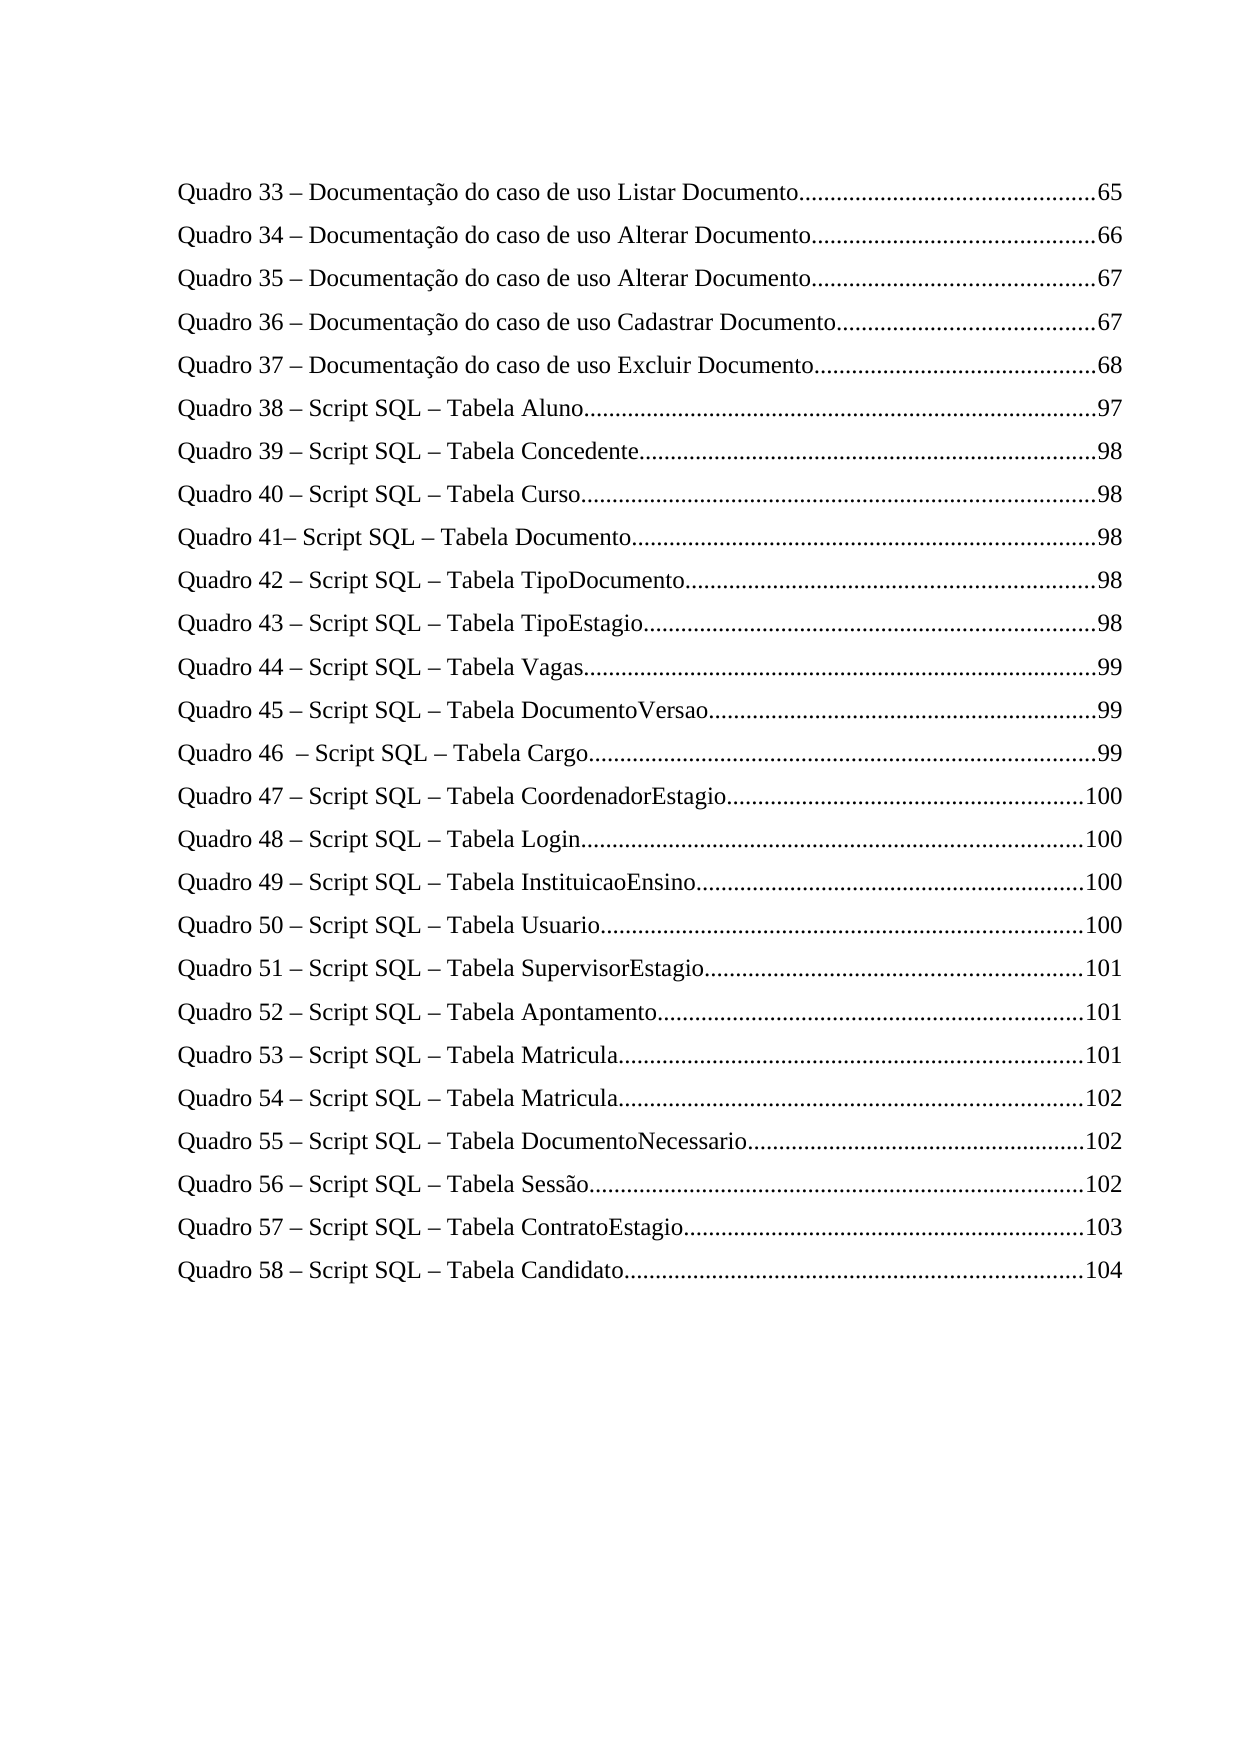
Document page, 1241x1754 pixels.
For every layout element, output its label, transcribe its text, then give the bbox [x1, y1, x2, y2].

text Quadro 53 – Script SQL – Tabela Matricula 101 [177, 1040, 1122, 1068]
text Quadro 51 – Script SQL – Tabela SupervisorEstagio 101 [177, 953, 1122, 982]
text Quadro 46 – Script SQL – Tabela Cargo 99 [177, 738, 1122, 767]
text Quadro 50 – Script SQL – Tabela Usuario 100 [177, 910, 1122, 939]
text Quadro 37 – Documentação do caso de uso Excluir Documento 68 [177, 350, 1122, 378]
text Quadro 47 – Script SQL – Tabela CoordenadorEstagio 100 [177, 781, 1122, 810]
text Quadro 48 – Script SQL – Tabela Login 100 [177, 824, 1122, 853]
text Quadro 43 – Script SQL – Tabela TipoEstagio 98 [177, 608, 1122, 637]
text Quadro 39 – Script SQL – Tabela Concedente 98 [177, 436, 1122, 465]
text Quadro 35 – Documentação do caso de uso Alterar Documento 67 [177, 263, 1122, 292]
text Quadro 55 – Script SQL – Tabela DocumentoNecessario 102 [177, 1126, 1122, 1155]
text Quadro 52 – Script SQL – Tabela Apontamento 101 [177, 997, 1122, 1025]
text Quadro 33 – Documentação do caso de uso Listar Documento. 65 [177, 177, 1122, 206]
text Quadro 41– Script SQL – Tabela Documento 98 [177, 522, 1122, 551]
text Quadro 58 – Script SQL – Tabela Candidato 104 [177, 1255, 1122, 1284]
text Quadro 40 – Script SQL – Tabela Curso 98 [177, 479, 1122, 508]
text Quadro 44 – Script SQL – Tabela Vagas 99 [177, 652, 1122, 680]
text Quadro 42 – Script SQL – Tabela TipoDocumento 98 [177, 565, 1122, 594]
text Quadro 56 – Script SQL – Tabela Sessão 102 [177, 1169, 1122, 1198]
text Quadro 45 – Script SQL – Tabela DocumentoVersao 99 [177, 695, 1122, 723]
text Quadro 57 – Script SQL – Tabela ContratoEstagio 103 [177, 1212, 1122, 1241]
text Quadro 36 – Documentação do caso de uso Cadastrar Documento 67 [177, 307, 1122, 335]
text Quadro 34 – Documentação do caso de uso Alterar Documento 66 [177, 220, 1122, 249]
text Quadro 54 – Script SQL – Tabela Matricula 102 [177, 1083, 1122, 1112]
text Quadro 49 – Script SQL – Tabela InstituicaoEnsino 100 [177, 867, 1122, 896]
text Quadro 38 – Script SQL – Tabela Aluno 97 [177, 393, 1122, 422]
